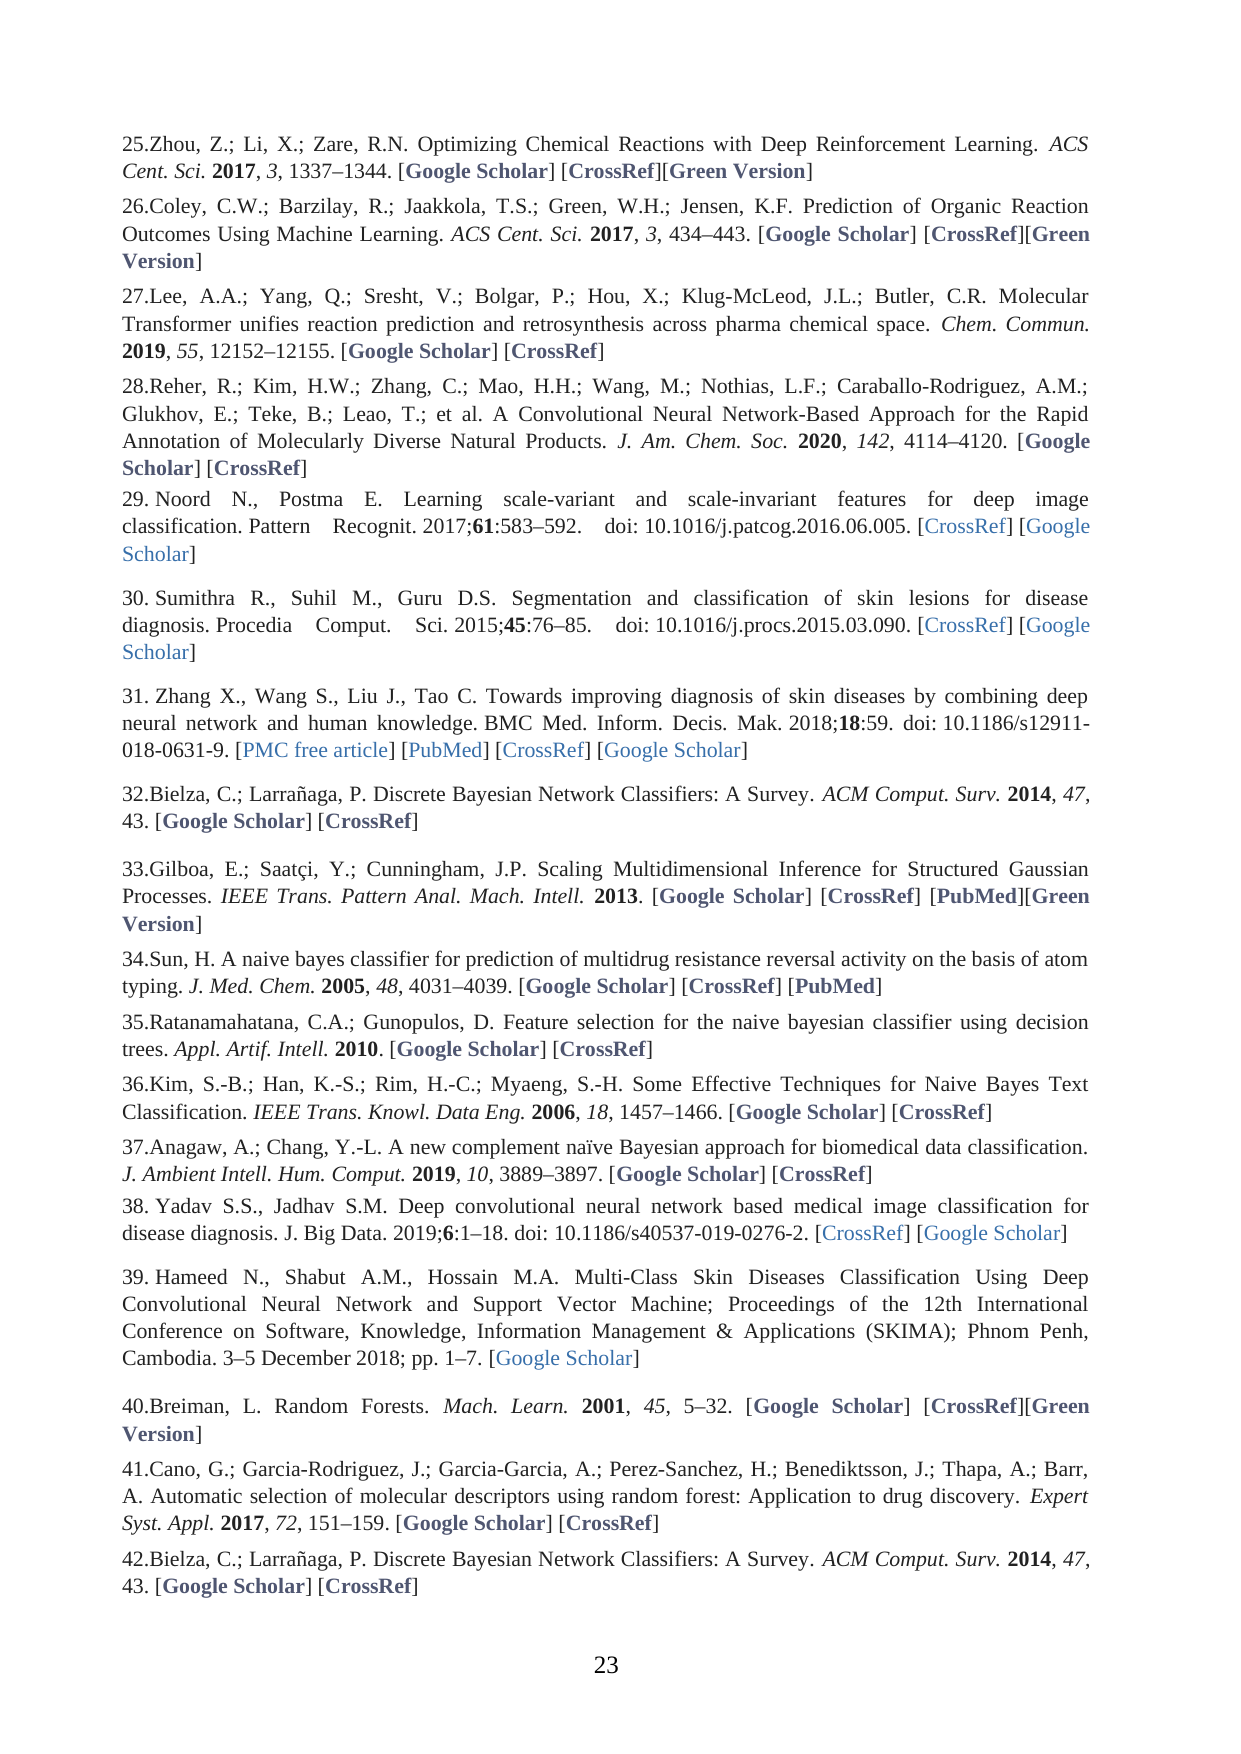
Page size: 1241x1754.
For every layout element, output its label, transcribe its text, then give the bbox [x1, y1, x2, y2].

text 31. Zhang X., Wang S., Liu J., Tao C. Towards improving diagnosis of skin diseases by combining deep neural network and human knowledge. BMC Med. Inform. Decis. Mak. 2018;18:59. doi: 10.1186/s12911-018-0631-9. [PMC free article] [PubMed] [CrossRef] [Google Scholar] [122, 683, 1090, 762]
text 29. Noord N., Postma E. Learning scale-variant and scale-invariant features for deep image classification. Pattern Recognit. 2017;61:583–592. doi: 10.1016/j.patcog.2016.06.005. [CrossRef] [Google Scholar] [122, 486, 1090, 566]
text 27.Lee, A.A.; Yang, Q.; Sresht, V.; Bolgar, P.; Hou, X.; Klug-McLeod, J.L.; Butler, C.R. Molecular Transformer unifies reaction prediction and retrosynthesis across pharma chemical space. Chem. Commun. 2019, 55, 12152–12155. [Google Scholar] [CrossRef] [122, 279, 1090, 367]
text 26.Coley, C.W.; Barzilay, R.; Jaakkola, T.S.; Green, W.H.; Jensen, K.F. Prediction of Organic Reaction Outcomes Using Machine Learning. ACS Cent. Sci. 2017, 3, 434–443. [Google Scholar] [CrossRef][Green Version] [122, 189, 1090, 277]
text 34.Sun, H. A naive bayes classifier for prediction of multidrug resistance reversal activity on the basis of atom typing. J. Med. Chem. 2005, 48, 4031–4039. [Google Scholar] [CrossRef] [PubMed] [122, 942, 1090, 1003]
text 35.Ratanamahatana, C.A.; Gunopulos, D. Feature selection for the naive bayesian classifier using decision trees. Appl. Artif. Intell. 2010. [Google Scholar] [CrossRef] [122, 1004, 1090, 1065]
text 40.Breiman, L. Random Forests. Mach. Learn. 2001, 45, 5–32. [Google Scholar] [CrossRef][Green Version] [122, 1389, 1090, 1450]
text 33.Gilboa, E.; Saatçi, Y.; Cunningham, J.P. Scaling Multidimensional Inference for Structured Gaussian Processes. IEEE Trans. Pattern Anal. Mach. Intell. 2013. [Google Scholar] [CrossRef] [PubMed][Green Version] [122, 852, 1090, 940]
text 38. Yadav S.S., Jadhav S.M. Deep convolutional neural network based medical image classification for disease diagnosis. J. Big Data. 2019;6:1–18. doi: 10.1186/s40537-019-0276-2. [CrossRef] [Google Scholar] [122, 1193, 1090, 1245]
text 32.Bielza, C.; Larrañaga, P. Discrete Bayesian Network Classifiers: A Survey. ACM Comput. Surv. 2014, 47, 43. [Google Scholar] [CrossRef] [122, 781, 1090, 833]
text 36.Kim, S.-B.; Han, K.-S.; Rim, H.-C.; Myaeng, S.-H. Some Effective Techniques for Naive Bayes Text Classification. IEEE Trans. Knowl. Data Eng. 2006, 18, 1457–1466. [Google Scholar] [CrossRef] [122, 1067, 1090, 1128]
text 25.Zhou, Z.; Li, X.; Zare, R.N. Optimizing Chemical Reactions with Deep Reinforcement Learning. ACS Cent. Sci. 2017, 3, 1337–1344. [Google Scholar] [CrossRef][Green Version] [122, 127, 1090, 187]
text 37.Anagaw, A.; Chang, Y.-L. A new complement naïve Bayesian approach for biomedical data classification. J. Ambient Intell. Hum. Comput. 2019, 10, 3889–3897. [Google Scholar] [CrossRef] [122, 1130, 1090, 1191]
text 42.Bielza, C.; Larrañaga, P. Discrete Bayesian Network Classifiers: A Survey. ACM Comput. Surv. 2014, 47, 43. [Google Scholar] [CrossRef] [122, 1542, 1090, 1602]
text 41.Cano, G.; Garcia-Rodriguez, J.; Garcia-Garcia, A.; Perez-Sanchez, H.; Benediktsson, J.; Thapa, A.; Barr, A. Automatic selection of molecular descriptors using random forest: Application to drug discovery. Expert Syst. Appl. 2017, 72, 151–159. [Google Scholar] [CrossRef] [122, 1452, 1090, 1540]
text 28.Reher, R.; Kim, H.W.; Zhang, C.; Mao, H.H.; Wang, M.; Nothias, L.F.; Caraballo-Rodriguez, A.M.; Glukhov, E.; Teke, B.; Leao, T.; et al. A Convolutional Neural Network-Based Approach for the Rapid Annotation of Molecularly Diverse Natural Products. J. Am. Chem. Soc. 2020, 142, 4114–4120. [Google Scholar] [CrossRef] [122, 369, 1090, 484]
text 39. Hameed N., Shabut A.M., Hossain M.A. Multi-Class Skin Diseases Classification Using Deep Convolutional Neural Network and Support Vector Machine; Proceedings of the 12th International Conference on Software, Knowledge, Information Management & Applications (SKIMA); Phnom Penh, Cambodia. 3–5 December 2018; pp. 1–7. [Google Scholar] [122, 1264, 1090, 1371]
text 30. Sumithra R., Suhil M., Guru D.S. Segmentation and classification of skin lesions for disease diagnosis. Procedia Comput. Sci. 2015;45:76–85. doi: 10.1016/j.procs.2015.03.090. [CrossRef] [Google Scholar] [122, 584, 1090, 664]
